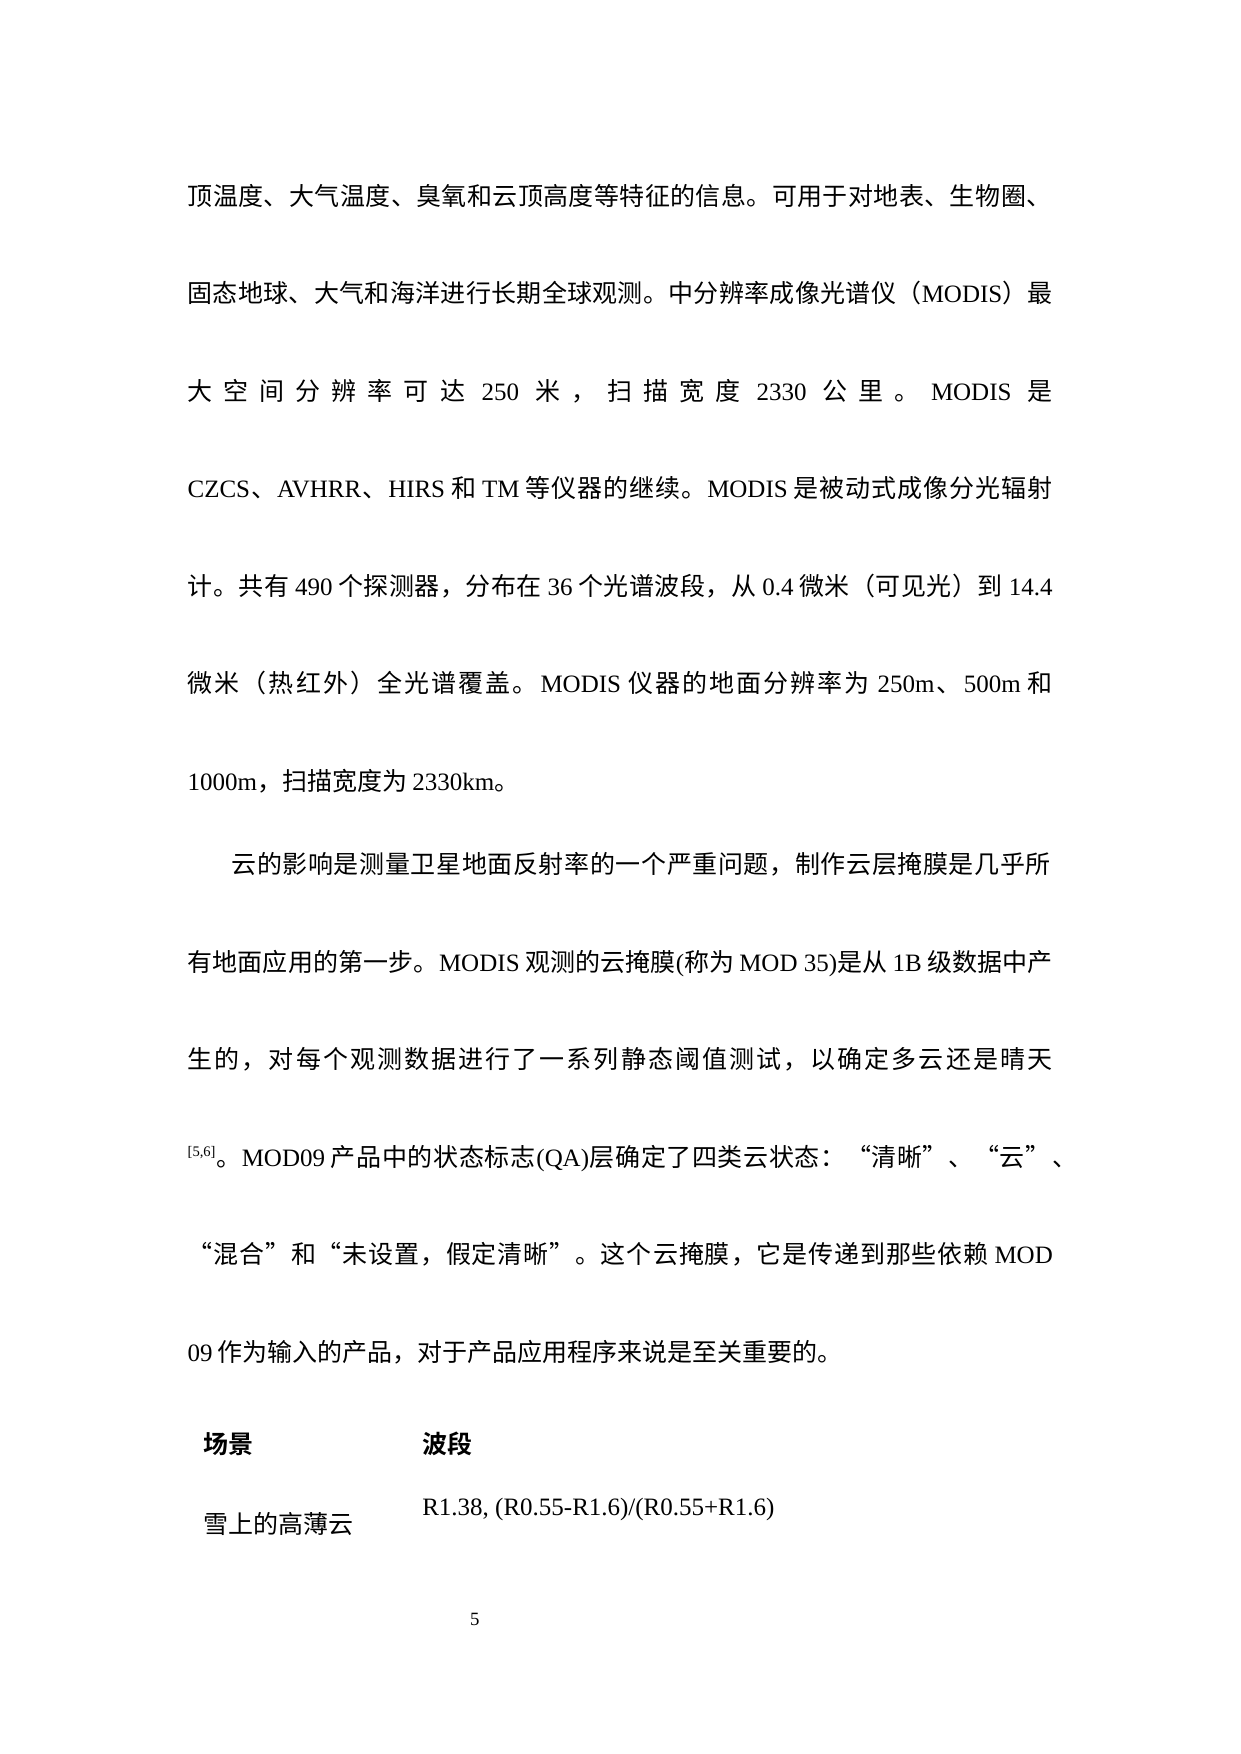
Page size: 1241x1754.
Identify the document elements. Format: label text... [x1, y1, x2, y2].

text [187, 162, 1053, 812]
table_header 场景 [189, 1402, 407, 1482]
text 云的影响是测量卫星地面反射率的一个严重问题，制作云层掩膜是几乎所有地面应用的第一步。MODIS观测的云掩膜(称为MOD 35)是从1B级数据中产生的，对每个观测数据进行了一系列静态阈值测试，以确定多云还是晴天[5,6]。MOD09产品中的状态标志(QA)层确定了四类云状态：“清晰”、“云”、“混合”和“未设置，假定清晰”。这个云掩膜，它是传递到那些依赖MOD 09作为输入的产品，对于产品应用程序来说是至关重要的。 [187, 830, 1053, 1383]
table_cell R1.38, (R0.55-R1.6)/(R0.55+R1.6) [407, 1482, 1115, 1562]
table_header 波段 [407, 1402, 1115, 1482]
table_cell 雪上的高薄云 [189, 1482, 407, 1562]
